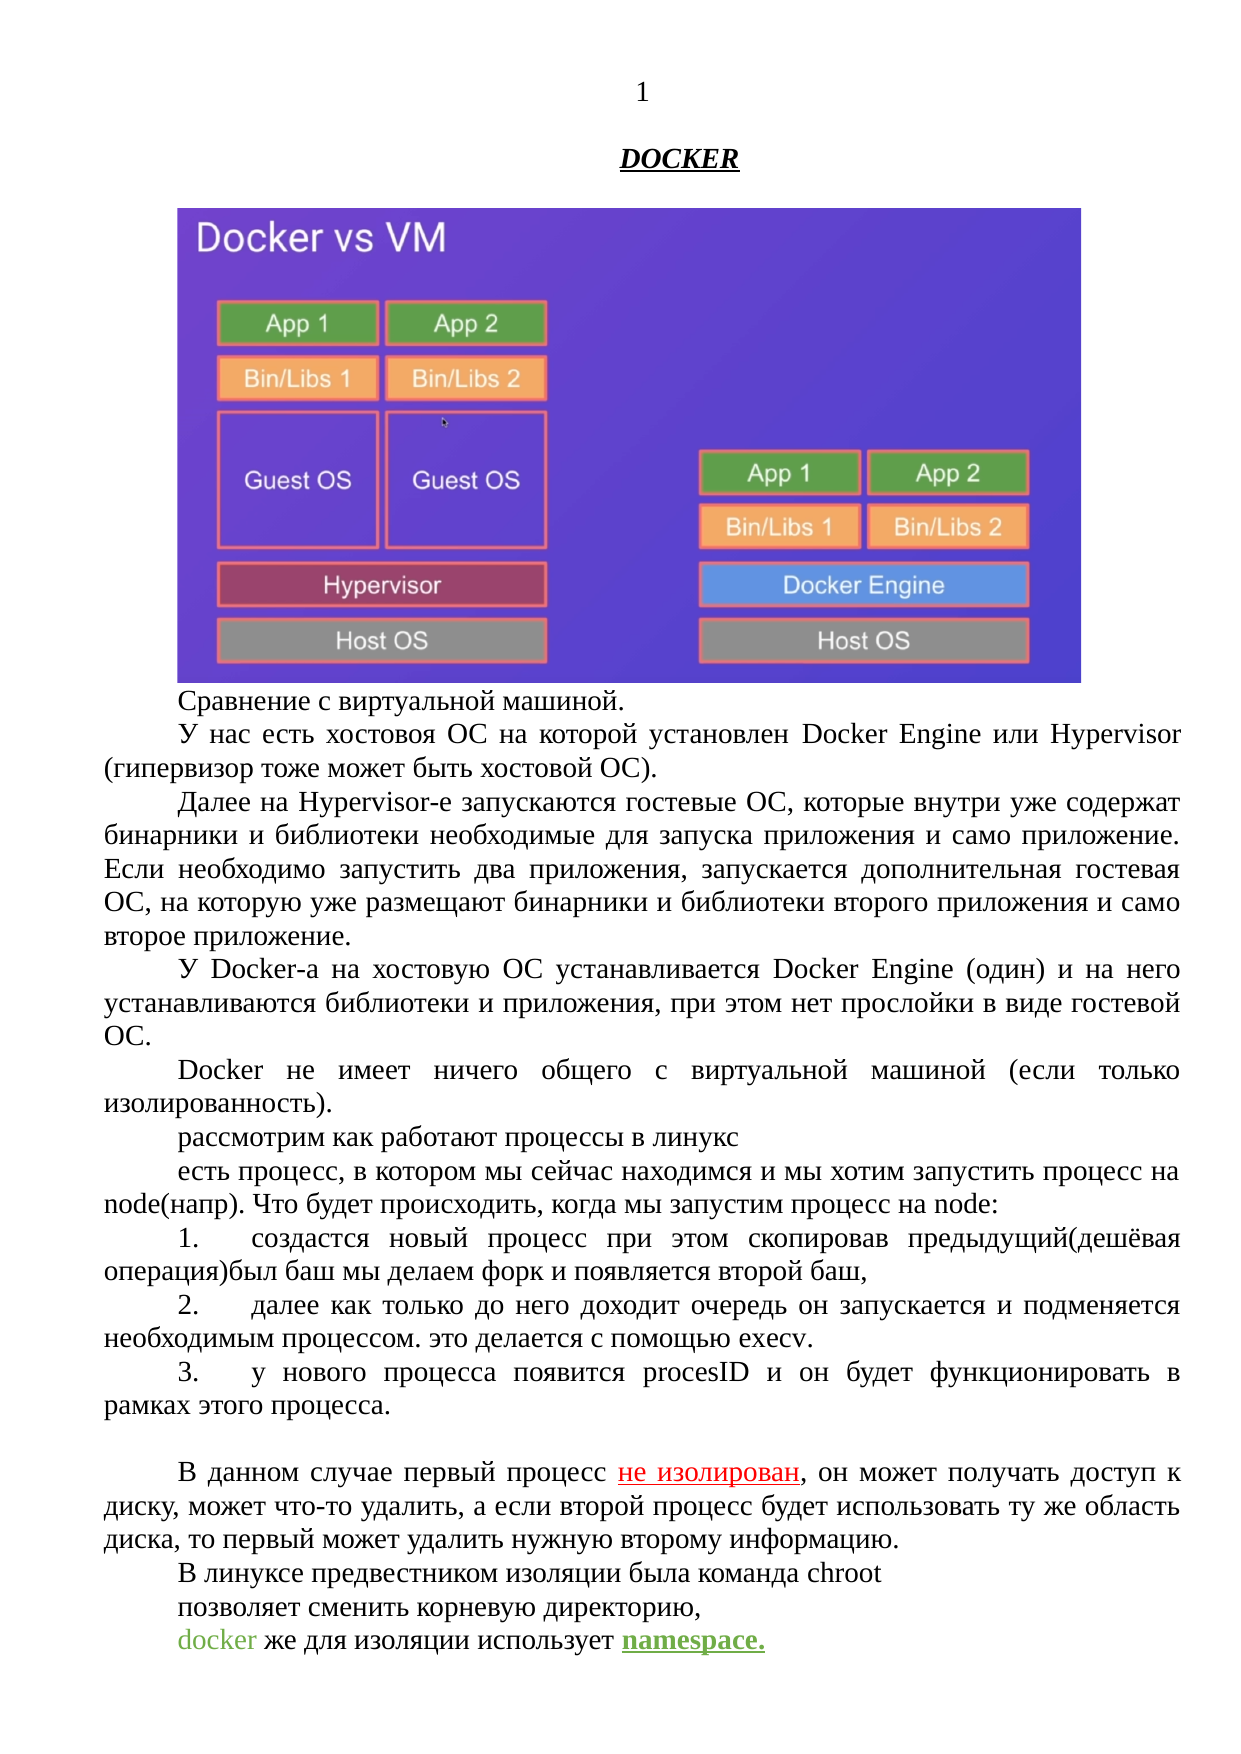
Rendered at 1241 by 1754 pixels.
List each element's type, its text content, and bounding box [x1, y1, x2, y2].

text У нас есть хостовоя ОС на которой установлен Docker Engine или Hypervisor (гипервизор тоже может быть хостовой ОС). [103, 717, 1181, 784]
list В данном случае первый процесс не изолирован, он может получать доступ к диску, может что-то удалить, а если второй процесс будет использовать ту же область диска, то первый может удалить нужную второму информацию. [103, 1454, 1181, 1555]
text Docker не имеет ничего общего с виртуальной машиной (если только изолированность). [103, 1052, 1181, 1119]
picture [177, 208, 1082, 683]
list далее как только до него доходит очередь он запускается и подменяется необходимым процессом. это делается с помощью execv. [103, 1287, 1181, 1354]
list позволяет сменить корневую директорию, [103, 1589, 1181, 1622]
text Сравнение с виртуальной машиной. [103, 683, 1181, 717]
text Далее на Hypervisor-е запускаются гостевые ОС, которые внутри уже содержат бинарники и библиотеки необходимые для запуска приложения и само приложение. Если необходимо запустить два приложения, запускается дополнительная гостевая ОС, на которую уже размещают бинарники и библиотеки второго приложения и само второе приложение. [103, 784, 1181, 951]
list docker же для изоляции использует namespace. [103, 1622, 1181, 1656]
list В линуксе предвестником изоляции была команда chroot [103, 1555, 1181, 1589]
text есть процесс, в котором мы сейчас находимся и мы хотим запустить процесс на node(напр). Что будет происходить, когда мы запустим процесс на node: [103, 1153, 1181, 1220]
list создастся новый процесс при этом скопировав предыдущий(дешёвая операция)был баш мы делаем форк и появляется второй баш, [103, 1220, 1181, 1287]
list у нового процесса появится procesID и он будет функционировать в рамках этого процесса. [103, 1354, 1181, 1421]
text DOCKER [103, 141, 1181, 174]
text рассмотрим как работают процессы в линукс [103, 1119, 1181, 1153]
text У Docker-а на хостовую ОС устанавливается Docker Engine (один) и на него устанавливаются библиотеки и приложения, при этом нет прослойки в виде гостевой ОС. [103, 951, 1181, 1052]
